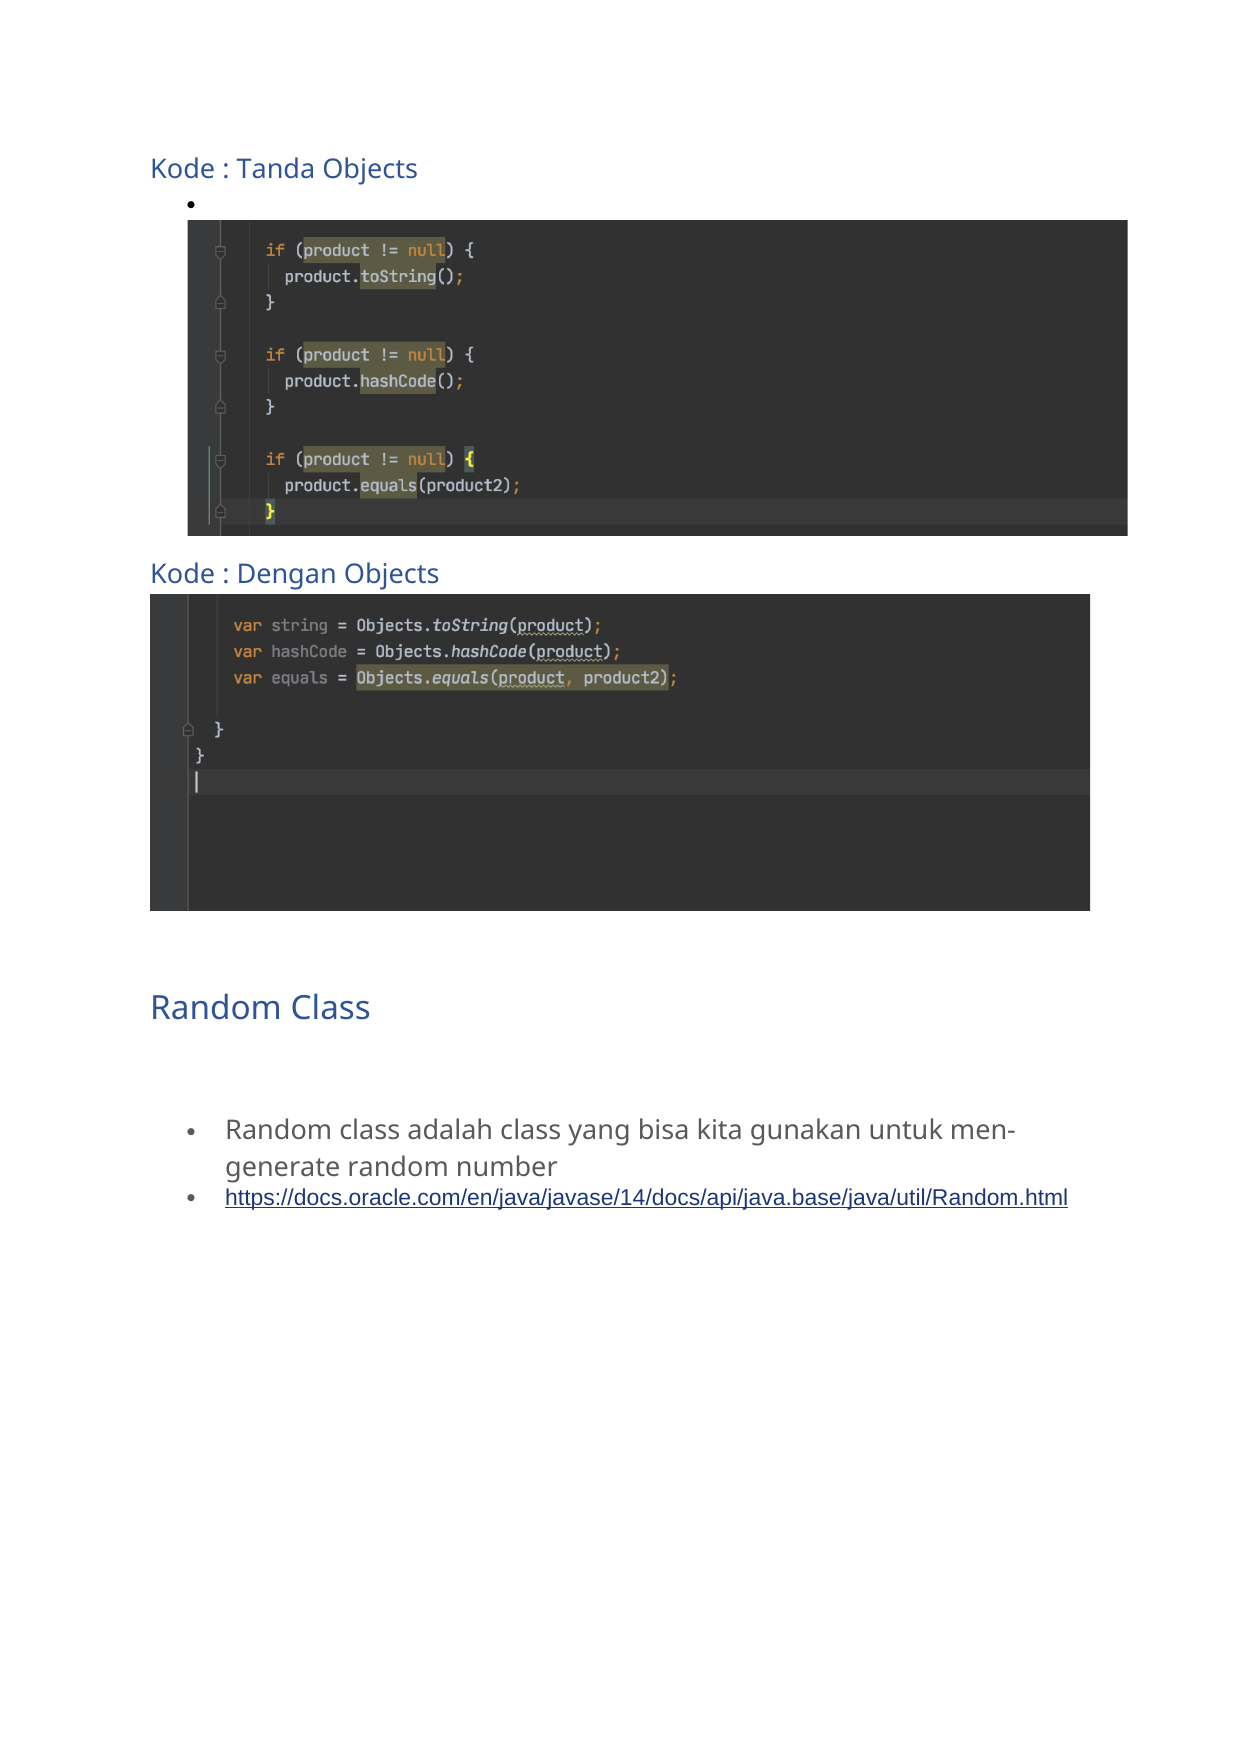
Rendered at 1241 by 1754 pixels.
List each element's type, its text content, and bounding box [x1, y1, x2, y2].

subtitle Random Class [150, 984, 1090, 1029]
picture [150, 594, 1091, 911]
picture [187, 220, 1128, 536]
list Random class adalah class yang bisa kita gunakan untuk men-generate random number [187, 1110, 1090, 1184]
subtitle Kode : Dengan Objects [150, 554, 1090, 591]
list https://docs.oracle.com/en/java/javase/14/docs/api/java.base/java/util/Random.html [187, 1184, 1090, 1210]
subtitle Kode : Tanda Objects [150, 150, 1090, 187]
